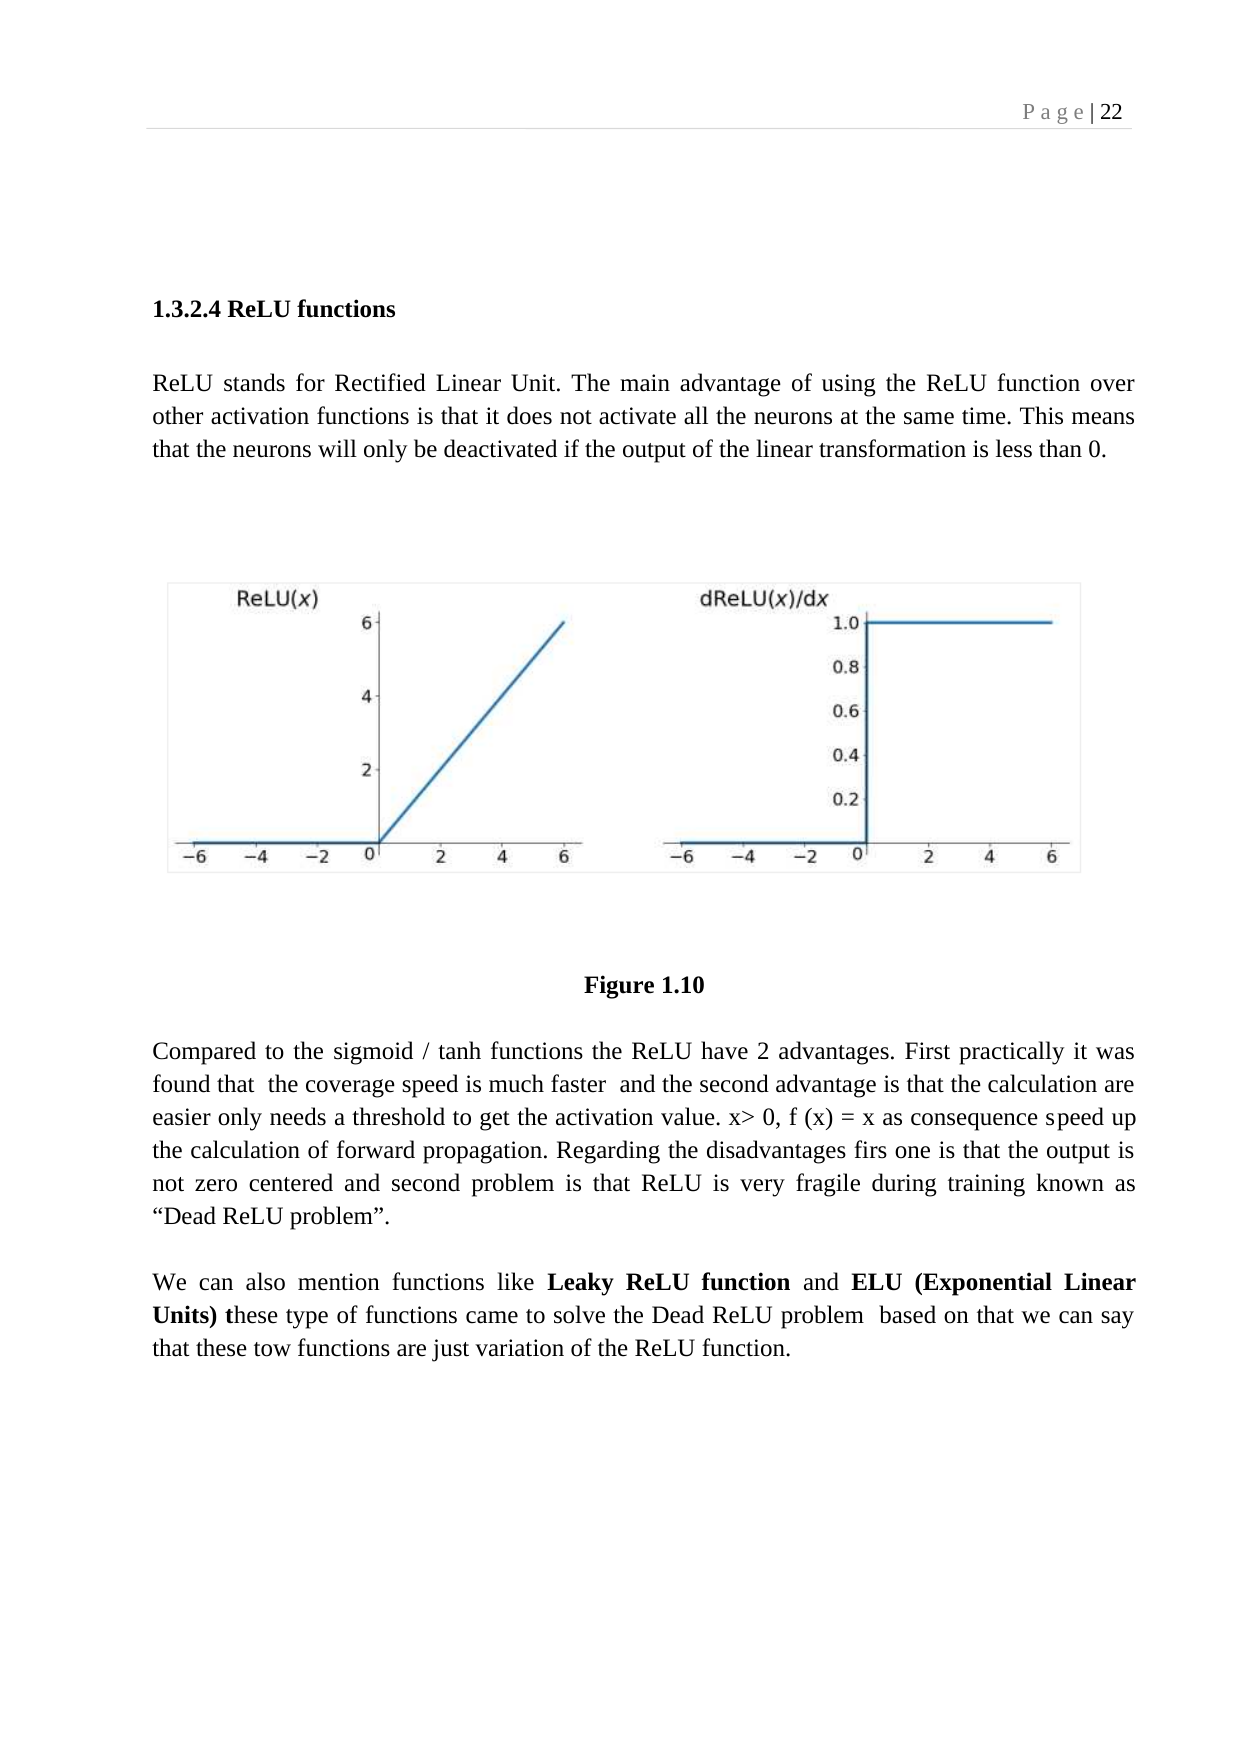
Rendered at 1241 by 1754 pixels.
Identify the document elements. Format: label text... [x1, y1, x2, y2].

subtitle 1.3.2.4 ReLU functions [152, 294, 1136, 323]
text We can also mention functions like Leaky ReLU function and ELU (Exponential Linear Units) these type of functions came to solve the Dead ReLU problem based on that we can say that these tow functions are just variation of the ReLU function. [152, 1267, 1136, 1362]
text Figure 1.10 [152, 970, 1136, 999]
picture [152, 566, 1137, 896]
text Compared to the sigmoid / tanh functions the ReLU have 2 advantages. First practically it was found that the coverage speed is much faster and the second advantage is that the calculation are easier only needs a threshold to get the activation value. x> 0, f (x) = x as consequence speed ​​up the calculation of forward propagation. Regarding the disadvantages firs one is that the output is not zero centered and second problem is that ReLU is very fragile during training known as “Dead ReLU problem”. [152, 1036, 1136, 1230]
text ReLU stands for Rectified Linear Unit. The main advantage of using the ReLU function over other activation functions is that it does not activate all the neurons at the same time. This means that the neurons will only be deactivated if the output of the linear transformation is less than 0. [152, 368, 1136, 463]
